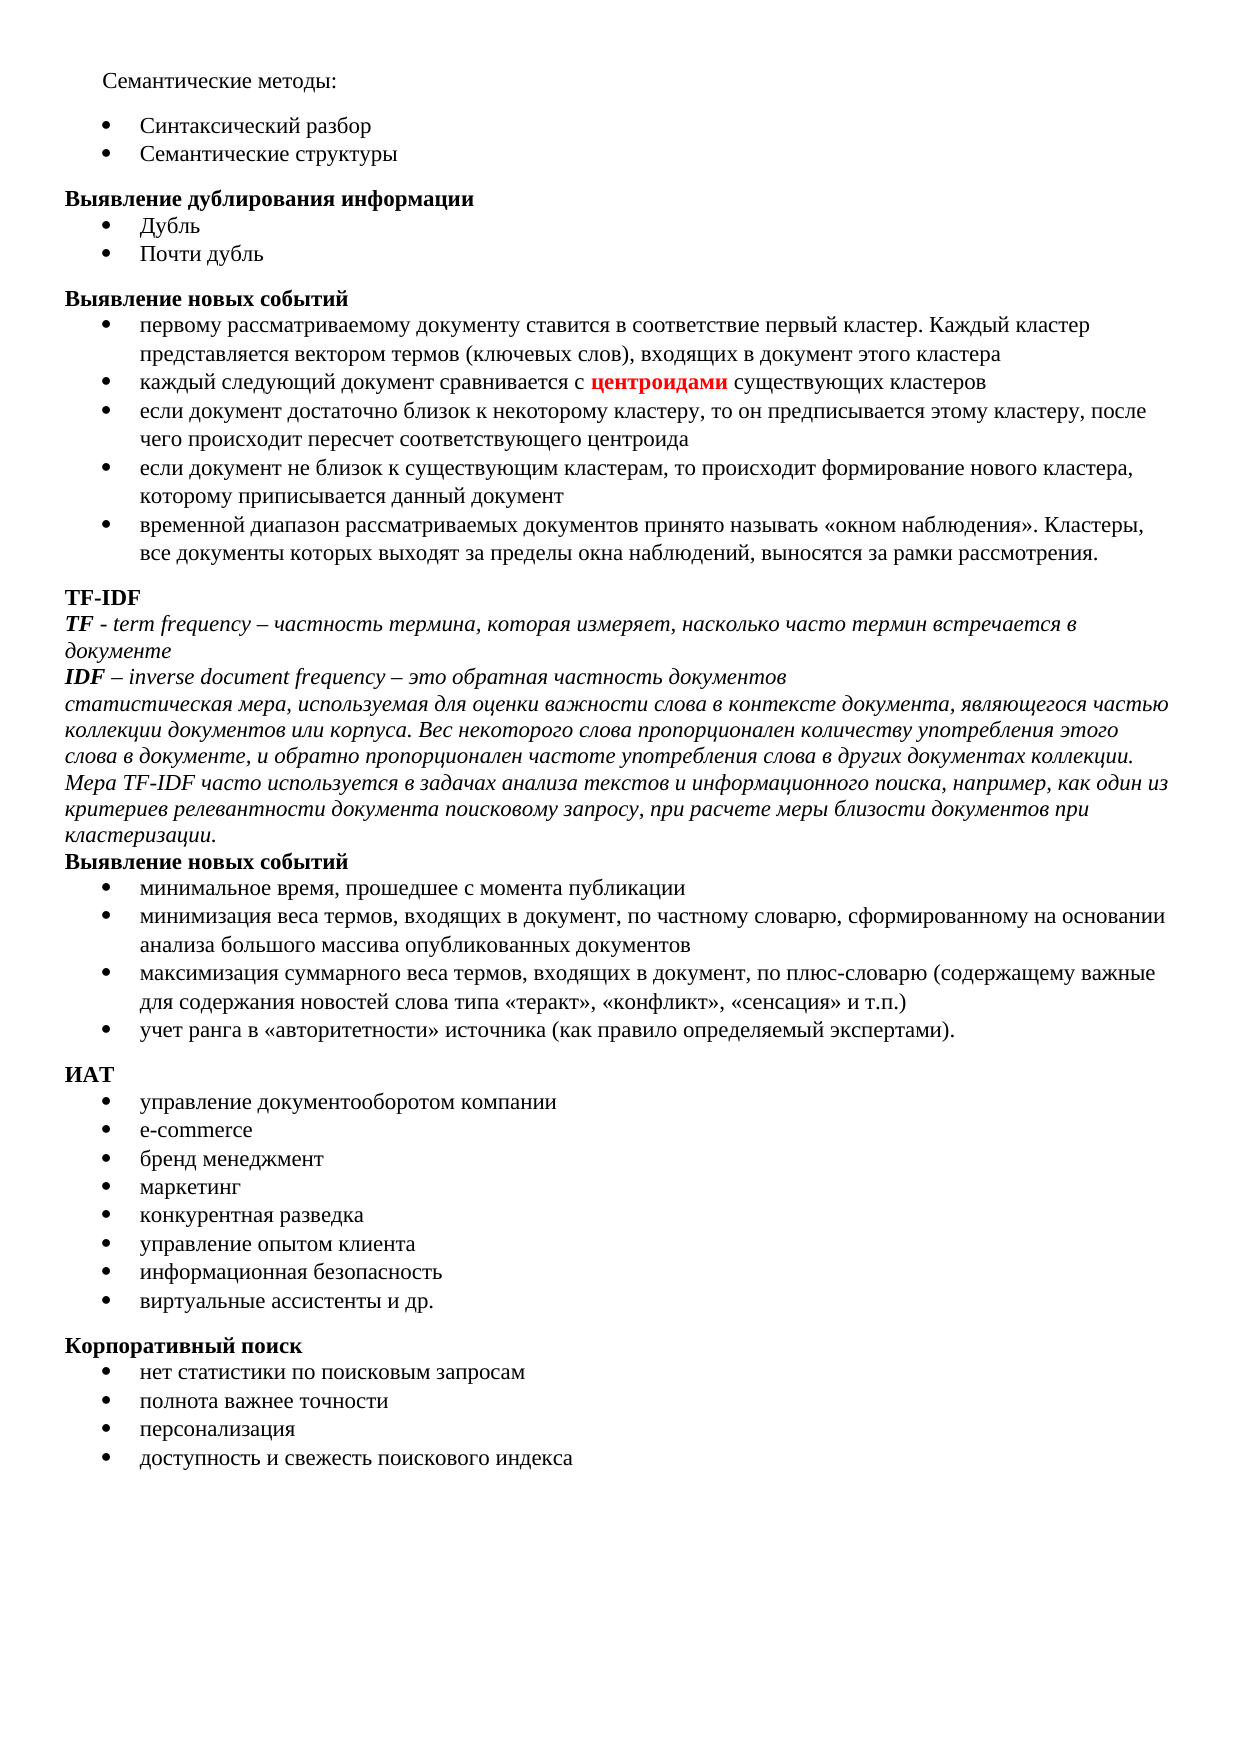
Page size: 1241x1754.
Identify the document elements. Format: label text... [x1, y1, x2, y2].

list конкурентная разведка [102, 1201, 1178, 1228]
text IDF – inverse document frequency – это обратная частность документов [64, 663, 1178, 689]
list Синтаксический разбор [102, 112, 1178, 138]
list доступность и свежесть поискового индекса [102, 1443, 1178, 1470]
list минимальное время, прошедшее с момента публикации [102, 874, 1178, 900]
text TF-IDF [64, 584, 1178, 611]
list нет статистики по поисковым запросам [102, 1358, 1178, 1384]
text TF - term frequency – частность термина, которая измеряет, насколько часто термин встречается в документе [64, 611, 1178, 663]
list первому рассматриваемому документу ставится в соответствие первый кластер. Каждый кластер представляется вектором термов (ключевых слов), входящих в документ этого кластера [102, 312, 1178, 366]
list персонализация [102, 1415, 1178, 1441]
text ИАТ [64, 1061, 1178, 1088]
text Выявление новых событий [64, 848, 1178, 874]
list максимизация суммарного веса термов, входящих в документ, по плюс-словарю (содержащему важные для содержания новостей слова типа «теракт», «конфликт», «сенсация» и т.п.) [102, 959, 1178, 1014]
list управление опытом клиента [102, 1230, 1178, 1256]
list e-commerce [102, 1116, 1178, 1142]
list Дубль [102, 212, 1178, 238]
list минимизация веса термов, входящих в документ, по частному словарю, сформированному на основании анализа большого массива опубликованных документов [102, 902, 1178, 957]
list каждый следующий документ сравнивается с центроидами существующих кластеров [102, 368, 1178, 395]
list виртуальные ассистенты и др. [102, 1287, 1178, 1313]
list Семантические структуры [102, 140, 1178, 167]
list управление документооборотом компании [102, 1088, 1178, 1114]
list бренд менеджмент [102, 1144, 1178, 1171]
text Выявление новых событий [64, 285, 1178, 312]
list информационная безопасность [102, 1258, 1178, 1285]
list временной диапазон рассматриваемых документов принято называть «окном наблюдения». Кластеры, все документы которых выходят за пределы окна наблюдений, выносятся за рамки рассмотрения. [102, 511, 1178, 565]
list Почти дубль [102, 240, 1178, 266]
list если документ не близок к существующим кластерам, то происходит формирование нового кластера, которому приписывается данный документ [102, 454, 1178, 508]
text Семантические методы: [102, 67, 1178, 93]
list учет ранга в «авторитетности» источника (как правило определяемый экспертами). [102, 1016, 1178, 1043]
text Корпоративный поиск [64, 1332, 1178, 1358]
list если документ достаточно близок к некоторому кластеру, то он предписывается этому кластеру, после чего происходит пересчет соответствующего центроида [102, 397, 1178, 452]
list маркетинг [102, 1173, 1178, 1199]
list полнота важнее точности [102, 1387, 1178, 1413]
text статистическая мера, используемая для оценки важности слова в контексте документа, являющегося частью коллекции документов или корпуса. Вес некоторого слова пропорционален количеству употребления этого слова в документе, и обратно пропорционален частоте употребления слова в других документах коллекции. [64, 689, 1178, 769]
text Выявление дублирования информации [64, 185, 1178, 212]
text Мера TF-IDF часто используется в задачах анализа текстов и информационного поиска, например, как один из критериев релевантности документа поисковому запросу, при расчете меры близости документов при кластеризации. [64, 769, 1178, 848]
